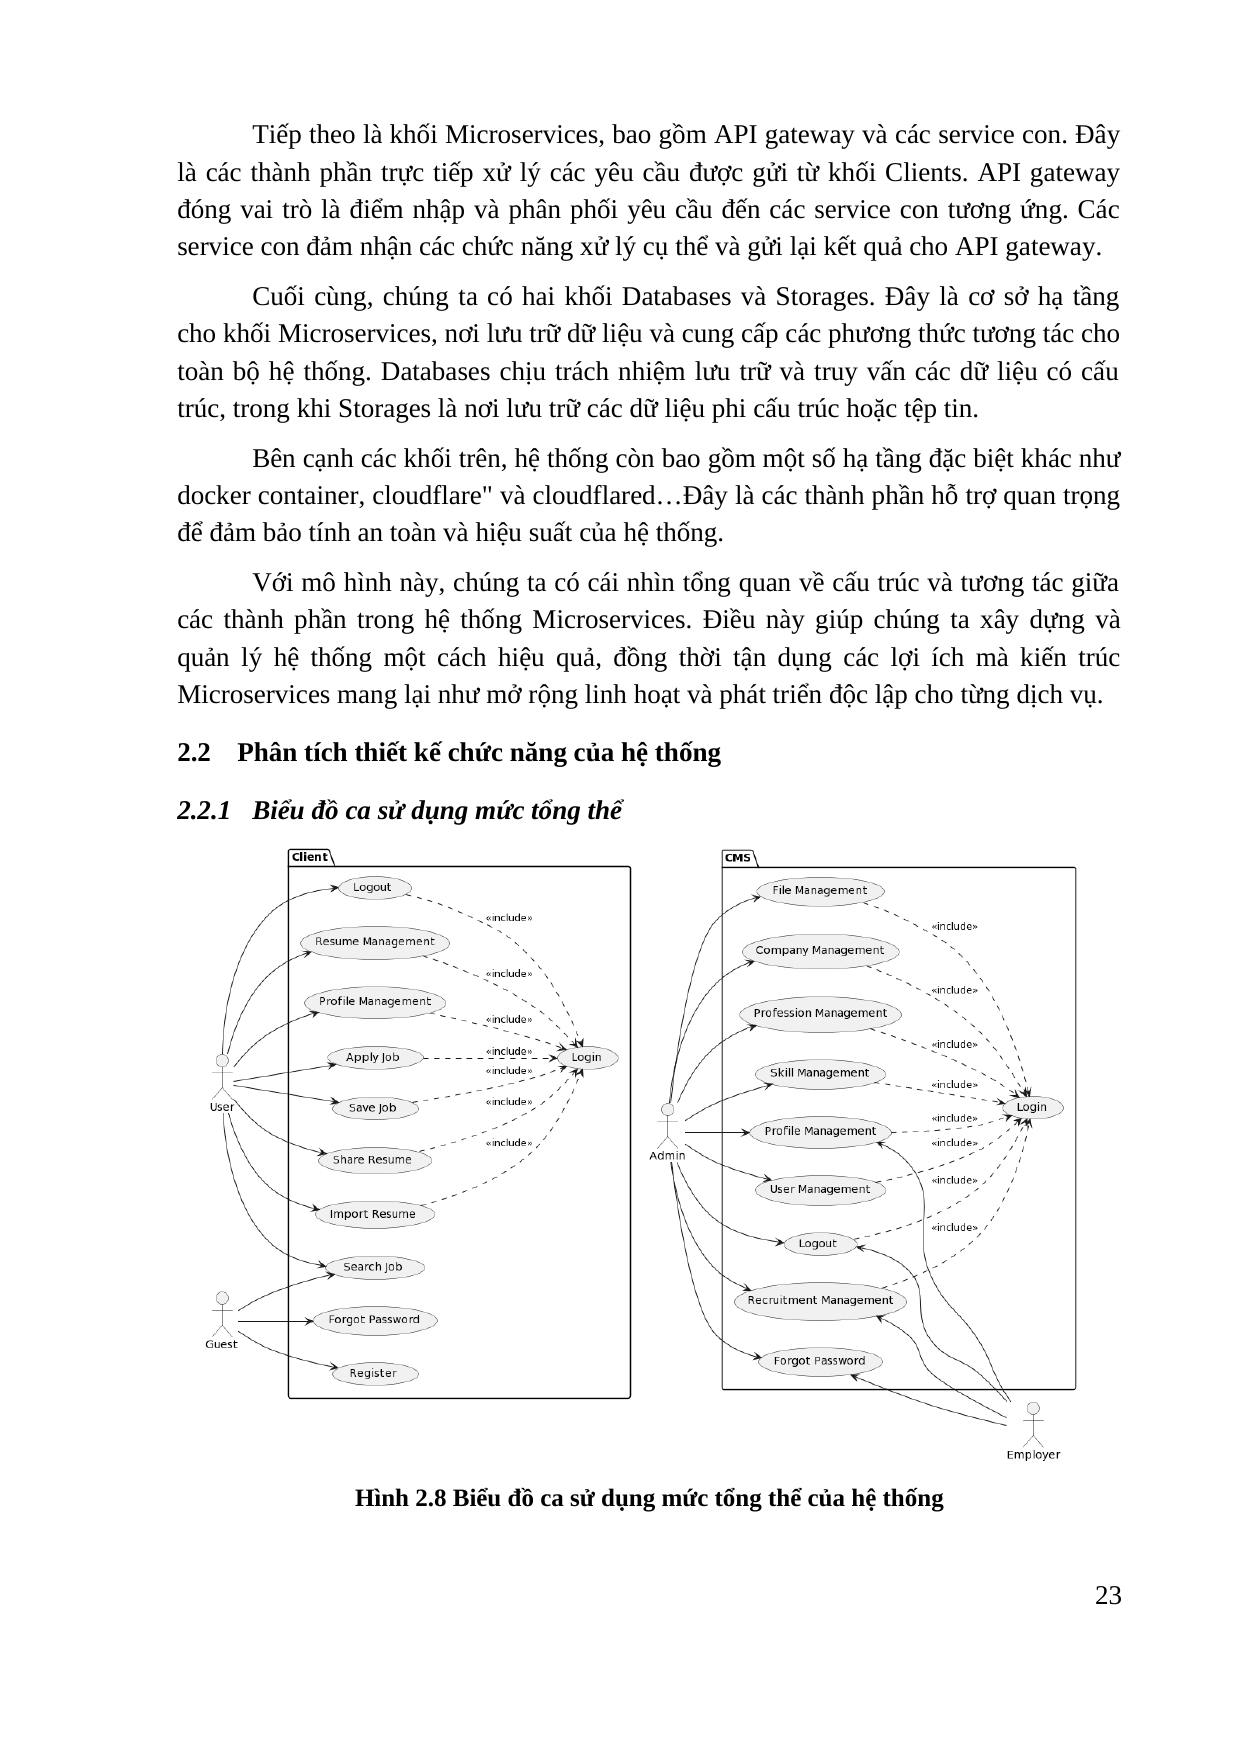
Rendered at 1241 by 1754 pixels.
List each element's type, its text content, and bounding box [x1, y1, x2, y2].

text Tiếp theo là khối Microservices, bao gồm API gateway và các service con. Đây là các thành phần trực tiếp xử lý các yêu cầu được gửi từ khối Clients. API gateway đóng vai trò là điểm nhập và phân phối yêu cầu đến các service con tương ứng. Các service con đảm nhận các chức năng xử lý cụ thể và gửi lại kết quả cho API gateway. [177, 118, 1122, 262]
subtitle Phân tích thiết kế chức năng của hệ thống [177, 736, 1122, 767]
text Bên cạnh các khối trên, hệ thống còn bao gồm một số hạ tầng đặc biệt khác như docker container, cloudflare" và cloudflared…Đây là các thành phần hỗ trợ quan trọng để đảm bảo tính an toàn và hiệu suất của hệ thống. [177, 442, 1122, 548]
text Với mô hình này, chúng ta có cái nhìn tổng quan về cấu trúc và tương tác giữa các thành phần trong hệ thống Microservices. Điều này giúp chúng ta xây dựng và quản lý hệ thống một cách hiệu quả, đồng thời tận dụng các lợi ích mà kiến trúc Microservices mang lại như mở rộng linh hoạt và phát triển độc lập cho từng dịch vụ. [177, 566, 1122, 709]
subtitle Biểu đồ ca sử dụng mức tổng thể [177, 794, 1122, 826]
picture [199, 844, 1100, 1465]
text Cuối cùng, chúng ta có hai khối Databases và Storages. Đây là cơ sở hạ tầng cho khối Microservices, nơi lưu trữ dữ liệu và cung cấp các phương thức tương tác cho toàn bộ hệ thống. Databases chịu trách nhiệm lưu trữ và truy vấn các dữ liệu có cấu trúc, trong khi Storages là nơi lưu trữ các dữ liệu phi cấu trúc hoặc tệp tin. [177, 280, 1122, 423]
